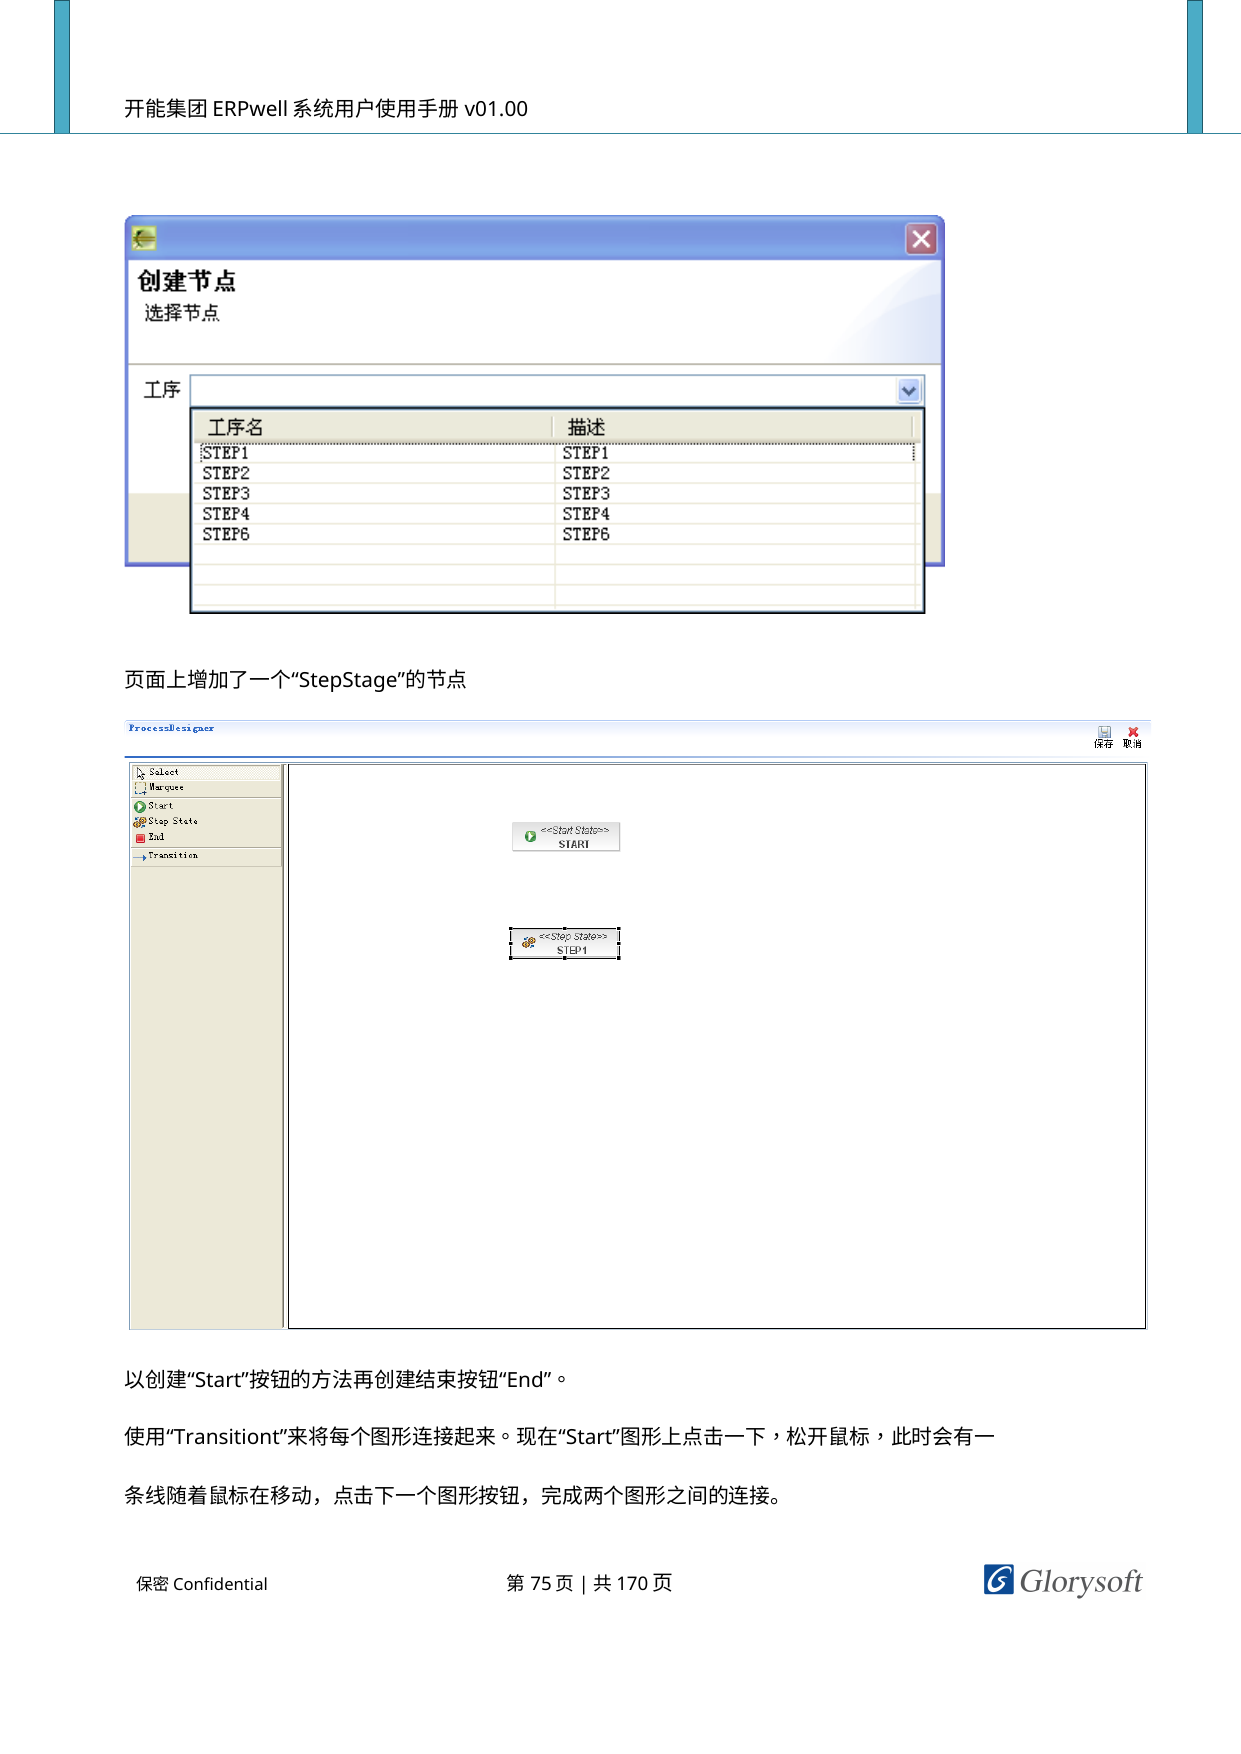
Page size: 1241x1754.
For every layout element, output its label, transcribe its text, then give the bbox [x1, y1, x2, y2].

text 以创建“Start”按钮的方法再创建结束按钮“End”。 [124, 1363, 1150, 1395]
text 使用“Transitiont”来将每个图形连接起来。现在“Start”图形上点击一下，松开鼠标，此时会有一 [124, 1420, 1150, 1453]
picture [124, 215, 945, 614]
picture [124, 720, 1152, 1334]
text 条线随着鼠标在移动，点击下一个图形按钮，完成两个图形之间的连接。 [124, 1478, 1150, 1510]
text 页面上增加了一个“StepStage”的节点 [124, 663, 1150, 695]
picture [981, 1562, 1146, 1600]
